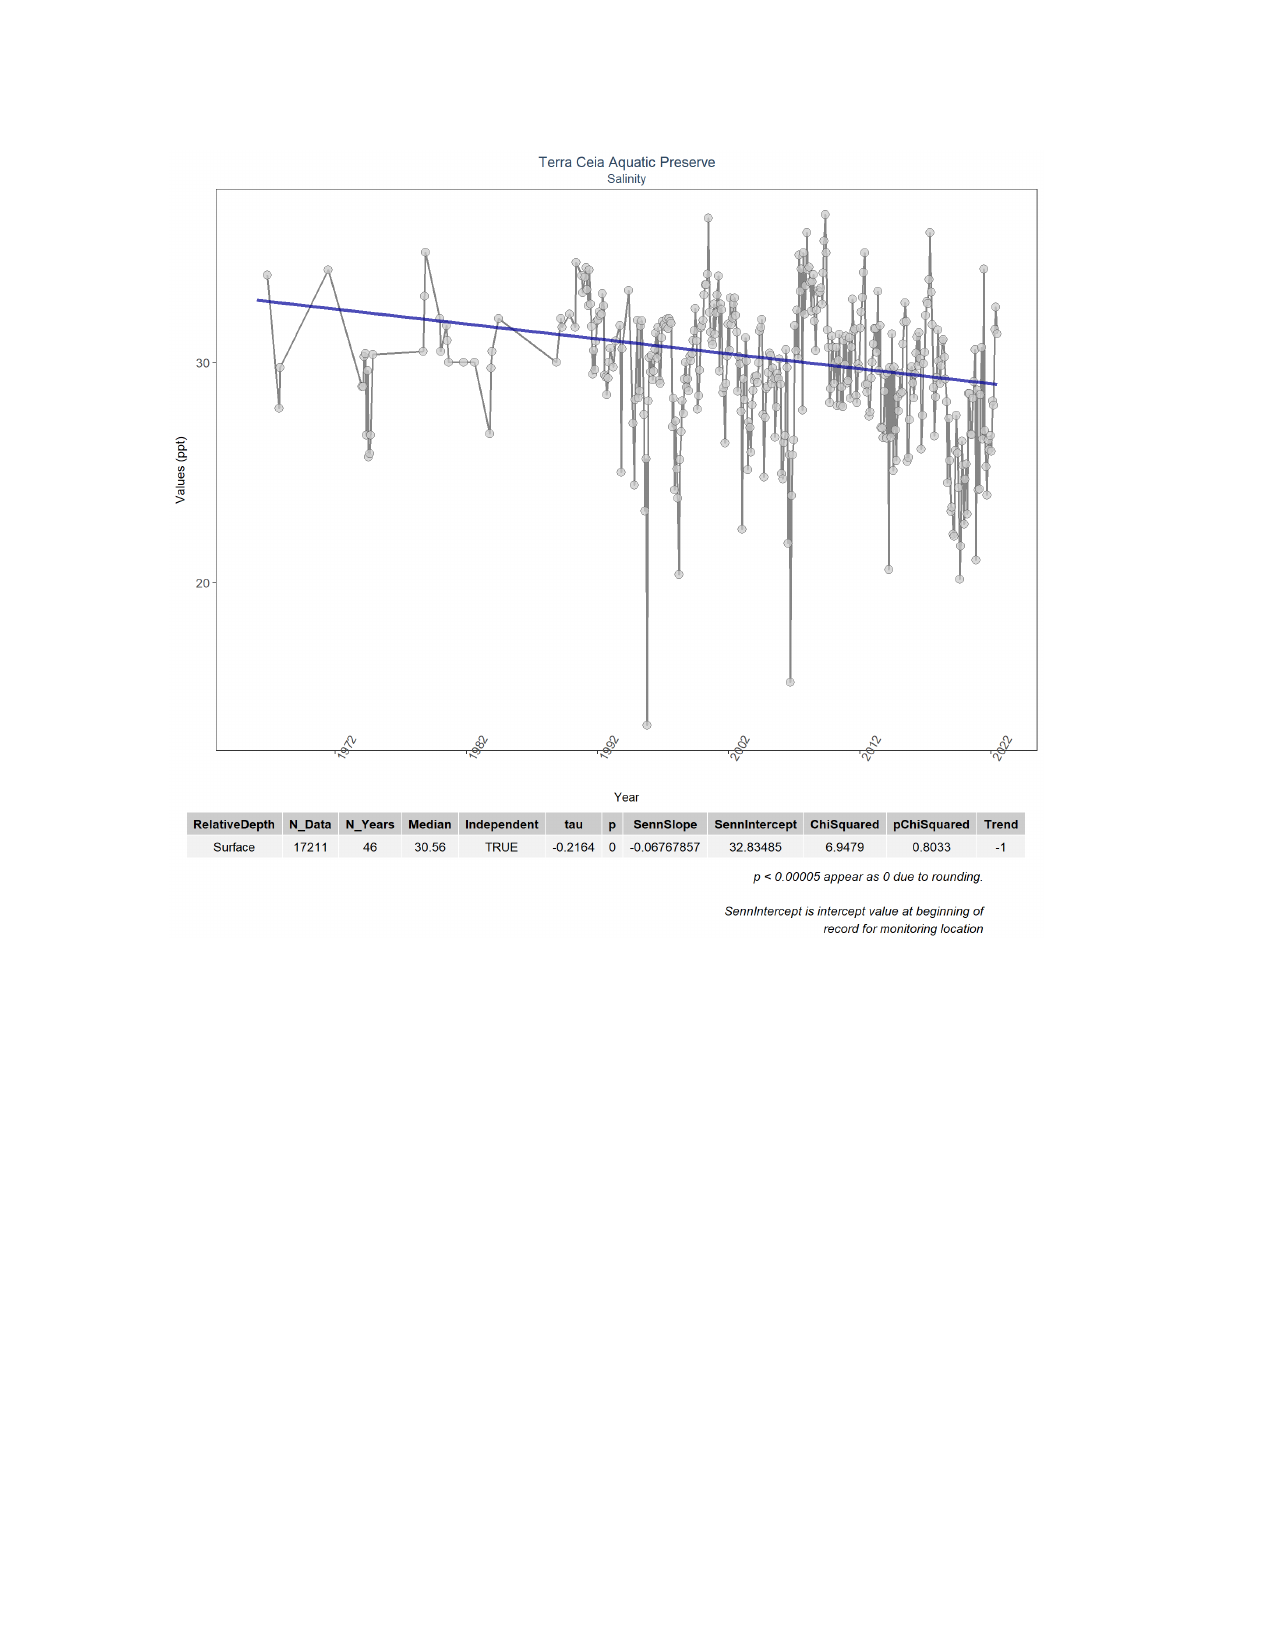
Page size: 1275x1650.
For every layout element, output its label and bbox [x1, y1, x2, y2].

picture [168, 150, 1044, 938]
